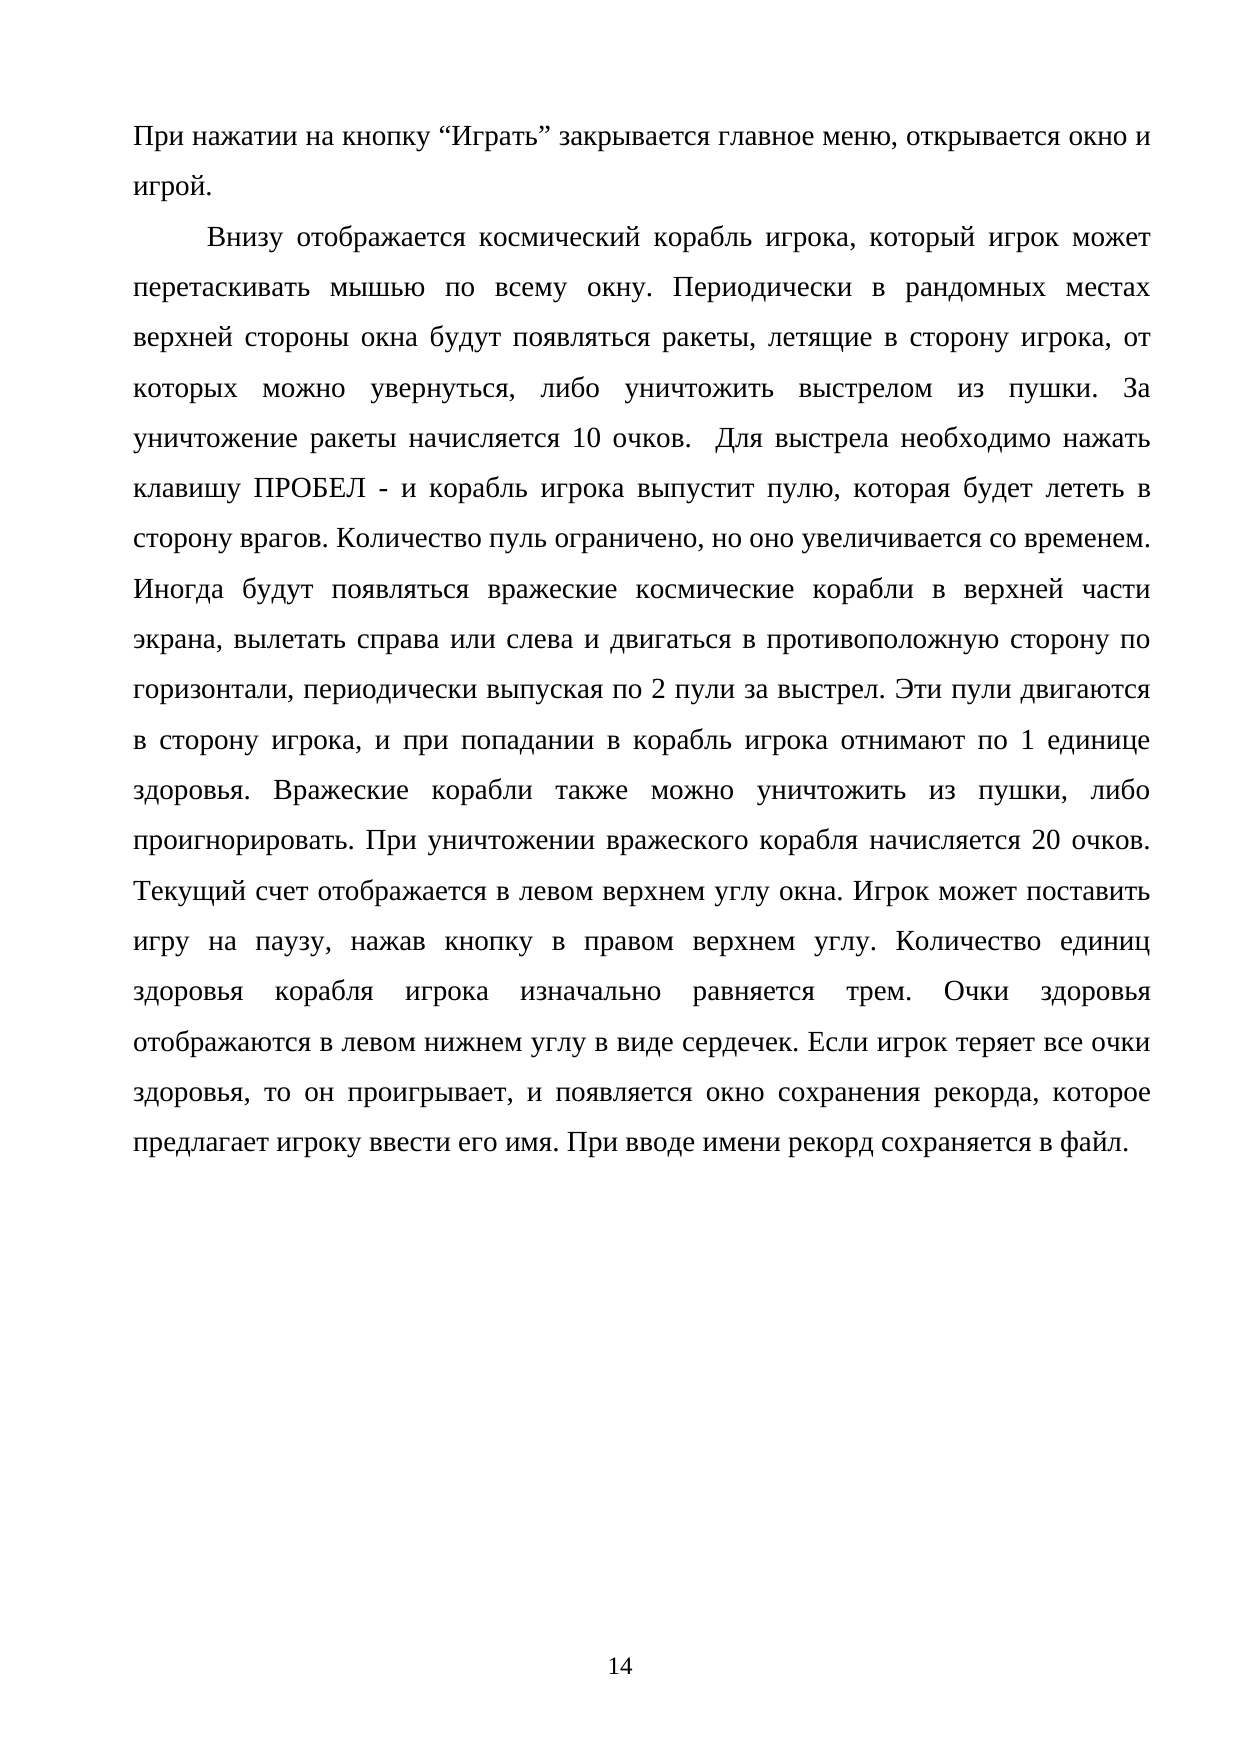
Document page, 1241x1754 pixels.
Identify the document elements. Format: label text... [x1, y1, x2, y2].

text Внизу отображается космический корабль игрока, который игрок может перетаскивать мышью по всему окну. Периодически в рандомных местах верхней стороны окна будут появляться ракеты, летящие в сторону игрока, от которых можно увернуться, либо уничтожить выстрелом из пушки. За уничтожение ракеты начисляется 10 очков. Для выстрела необходимо нажать клавишу ПРОБЕЛ - и корабль игрока выпустит пулю, которая будет лететь в сторону врагов. Количество пуль ограничено, но оно увеличивается со временем. Иногда будут появляться вражеские космические корабли в верхней части экрана, вылетать справа или слева и двигаться в противоположную сторону по горизонтали, периодически выпуская по 2 пули за выстрел. Эти пули двигаются в сторону игрока, и при попадании в корабль игрока отнимают по 1 единице здоровья. Вражеские корабли также можно уничтожить из пушки, либо проигнорировать. При уничтожении вражеского корабля начисляется 20 очков. Текущий счет отображается в левом верхнем углу окна. Игрок может поставить игру на паузу, нажав кнопку в правом верхнем углу. Количество единиц здоровья корабля игрока изначально равняется трем. Очки здоровья отображаются в левом нижнем углу в виде сердечек. Если игрок теряет все очки здоровья, то он проигрывает, и появляется окно сохранения рекорда, которое предлагает игроку ввести его имя. При вводе имени рекорд сохраняется в файл. [133, 219, 1152, 1158]
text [133, 118, 1152, 202]
